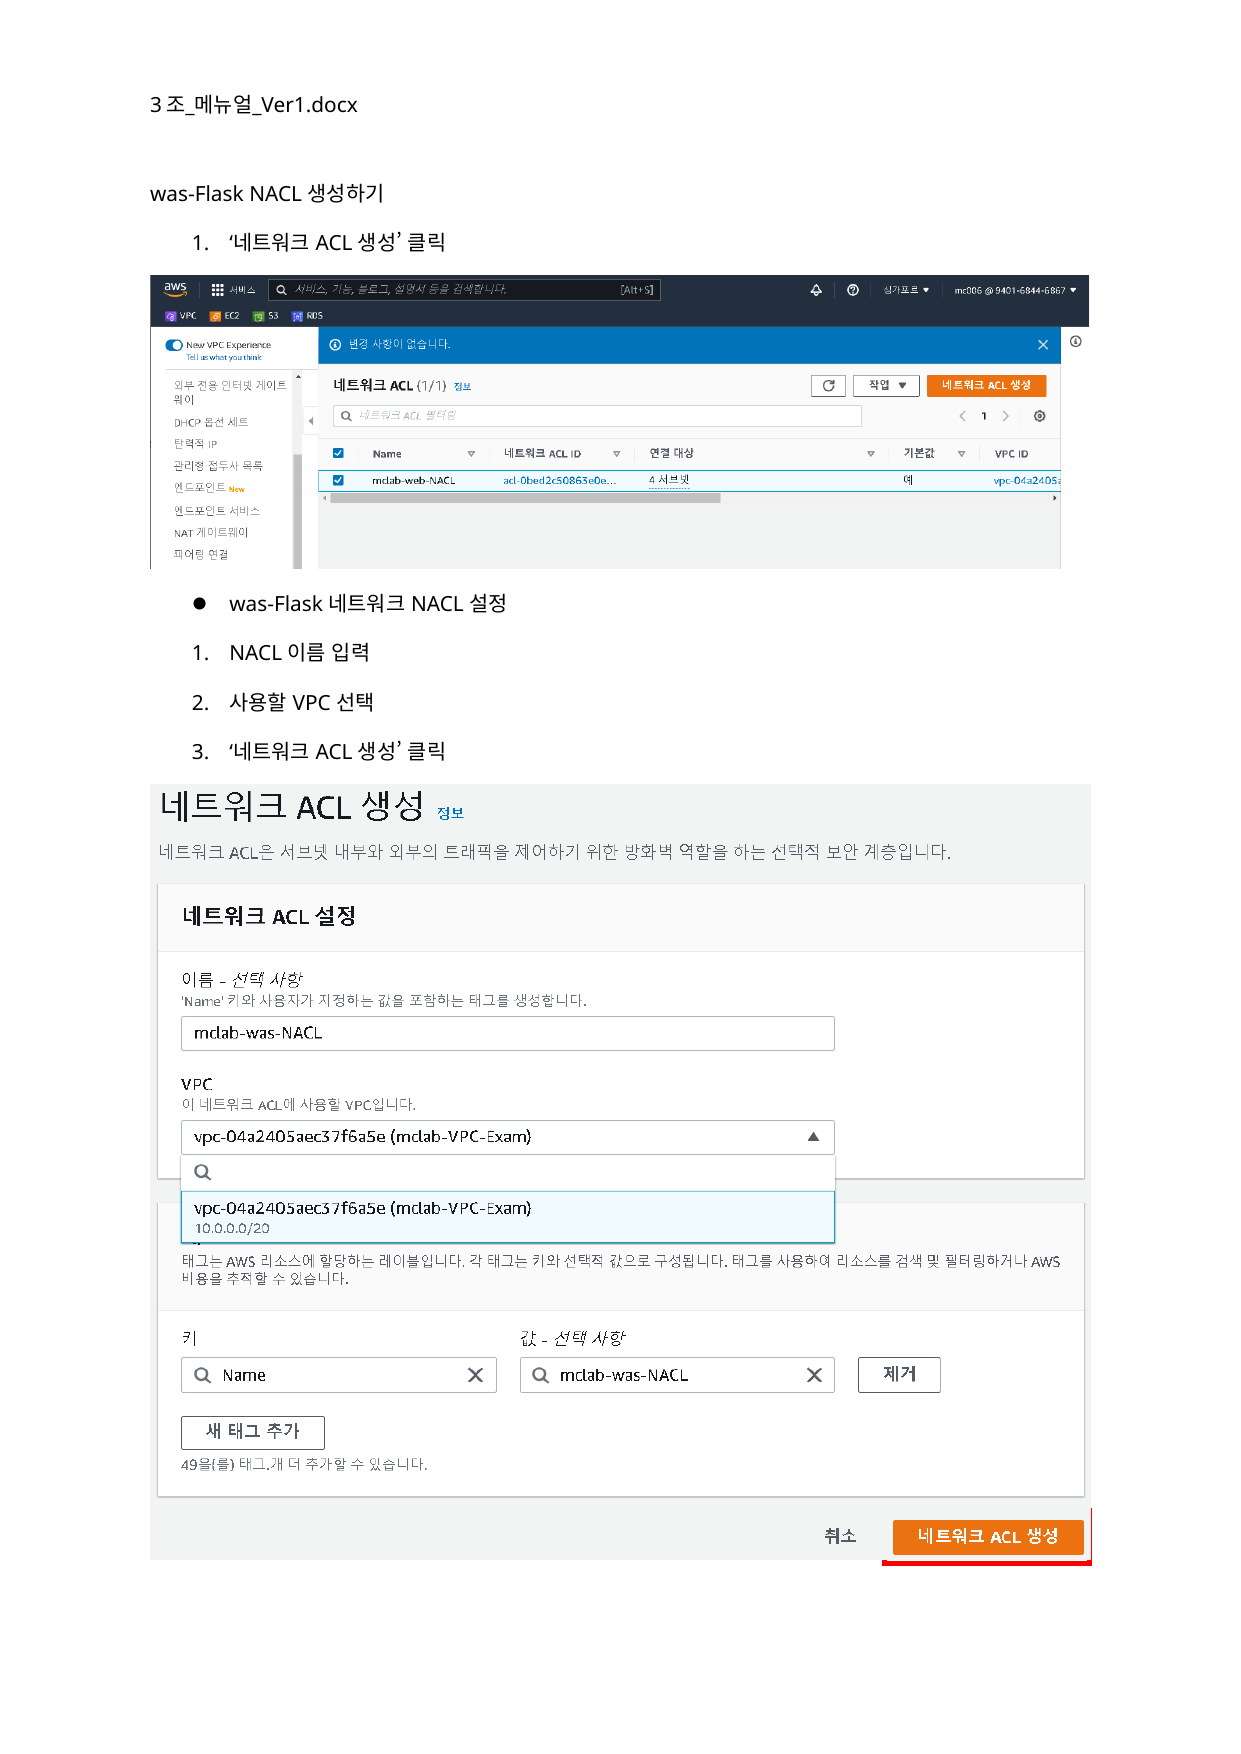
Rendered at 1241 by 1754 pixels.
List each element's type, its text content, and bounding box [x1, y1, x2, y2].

list ‘네트워크 ACL 생성’ 클릭 [192, 735, 1090, 766]
list ‘네트워크 ACL 생성’ 클릭 [192, 227, 1090, 257]
picture [150, 275, 1090, 569]
subtitle was-Flask NACL 생성하기 [150, 177, 1090, 207]
list was-Flask 네트워크 NACL 설정 [192, 587, 1090, 617]
list NACL 이름 입력 [192, 636, 1090, 667]
picture [150, 784, 1091, 1560]
list 사용할 VPC 선택 [192, 686, 1090, 716]
